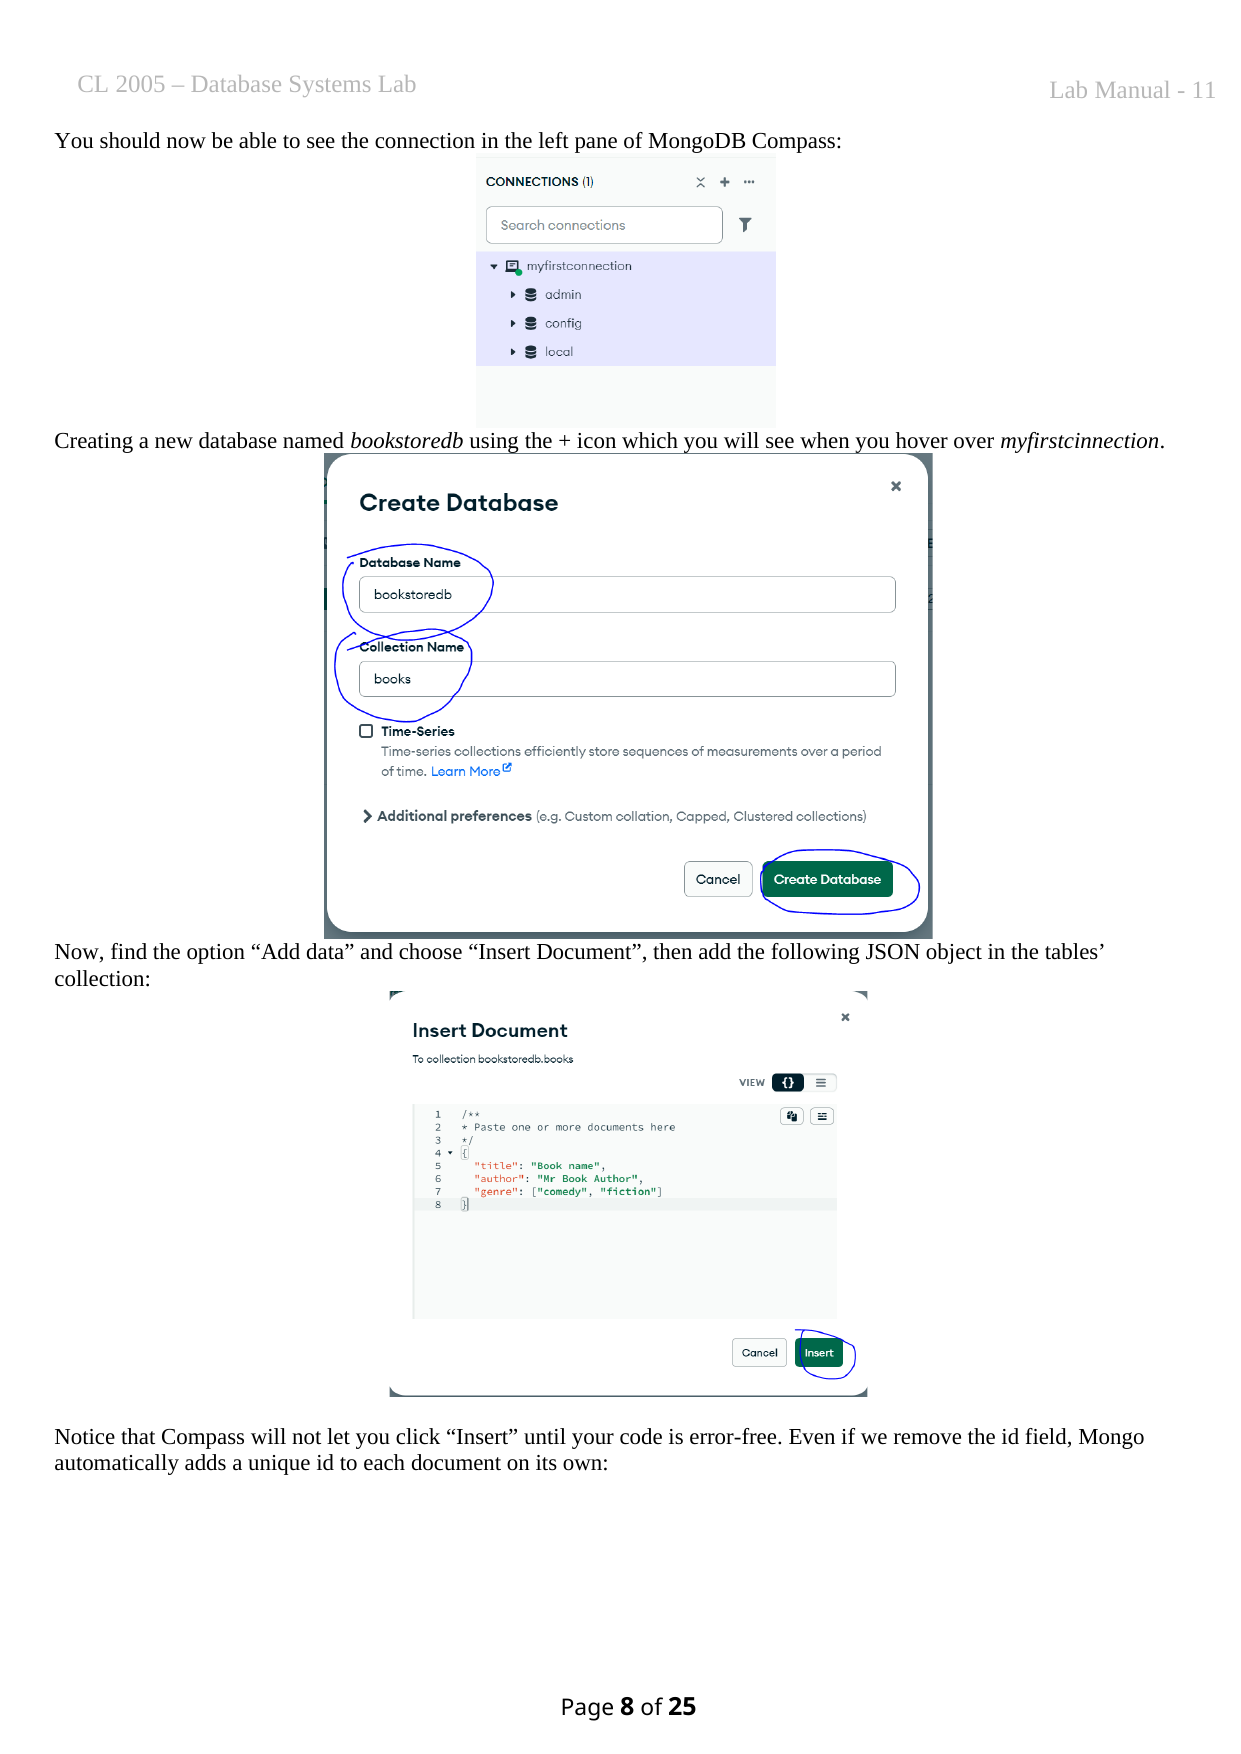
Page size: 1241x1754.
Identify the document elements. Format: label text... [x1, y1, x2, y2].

picture [389, 991, 868, 1397]
text Now, find the option “Add data” and choose “Insert Document”, then add the following JSON object in the tables’ collection: [54, 938, 1203, 991]
text Creating a new database named bookstoredb using the + icon which you will see when you hover over myfirstcinnection. [54, 428, 1203, 454]
text You should now be able to see the connection in the left pane of MongoDB Compass: [54, 127, 1203, 153]
picture [476, 153, 781, 428]
text Notice that Compass will not let you click “Insert” until your code is error-free. Even if we remove the id field, Mongo automatically adds a unique id to each document on its own: [54, 1423, 1203, 1476]
picture [324, 453, 933, 939]
